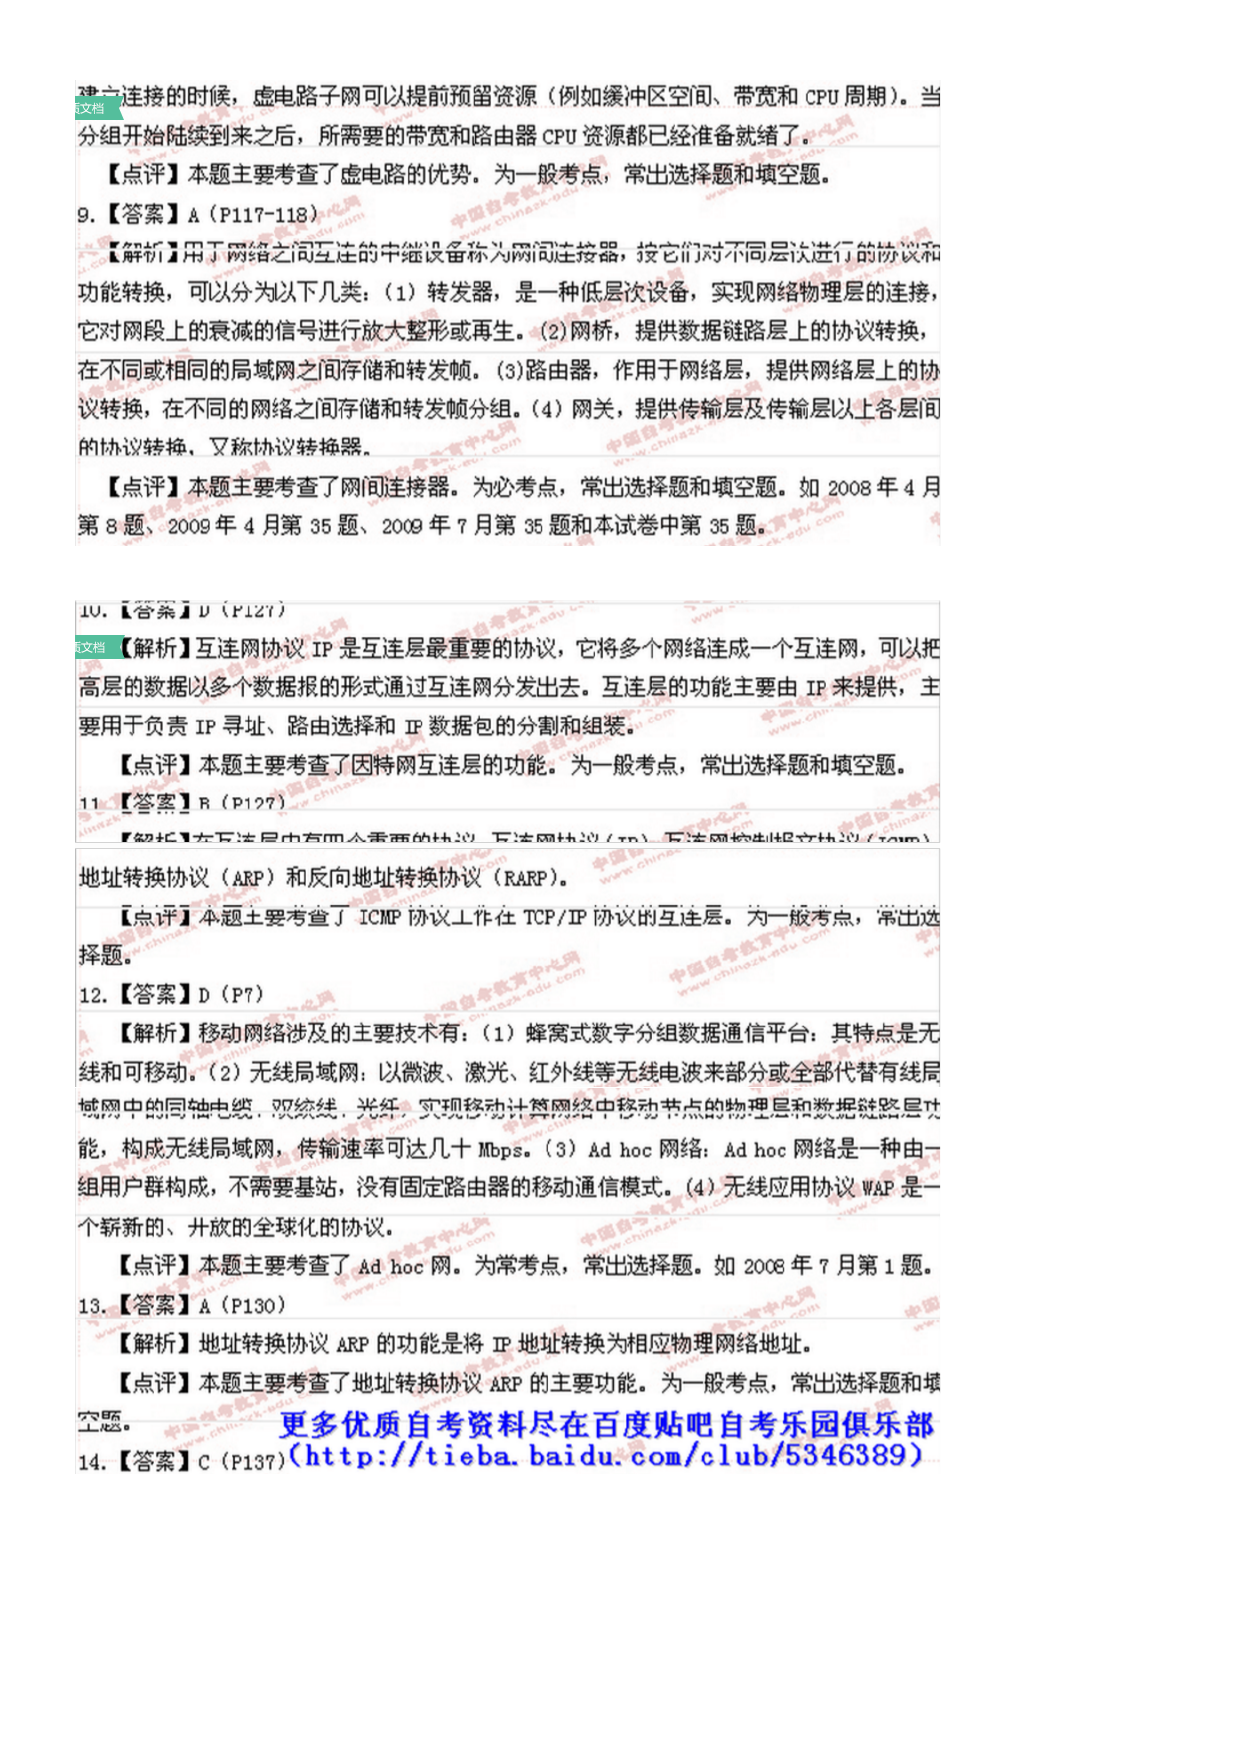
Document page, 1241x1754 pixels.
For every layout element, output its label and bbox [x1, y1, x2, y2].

picture [75, 80, 941, 546]
picture [75, 600, 941, 1087]
picture [75, 1088, 941, 1474]
